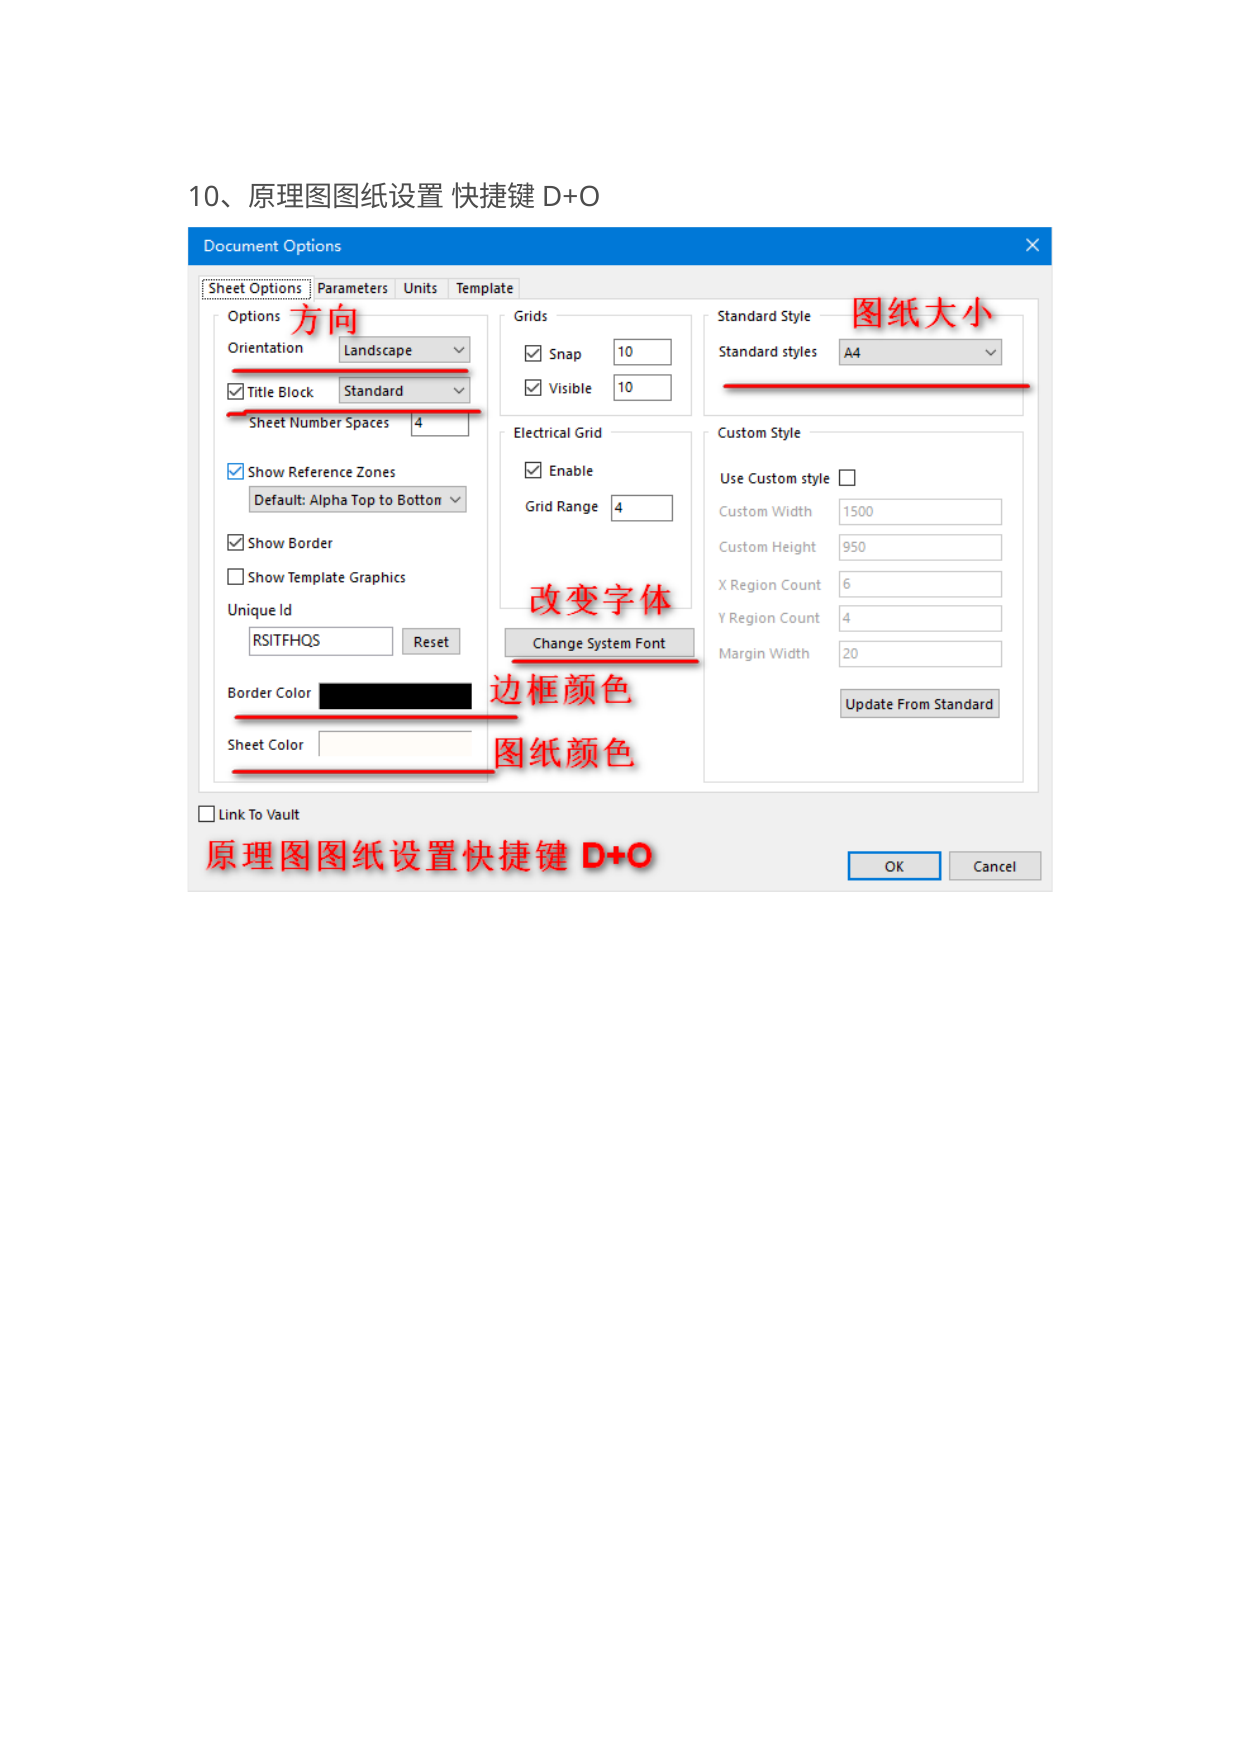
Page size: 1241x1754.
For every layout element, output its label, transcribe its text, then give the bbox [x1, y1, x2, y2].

picture [187, 227, 1053, 892]
text 10、原理图图纸设置 快捷键 D+O [187, 162, 1053, 227]
